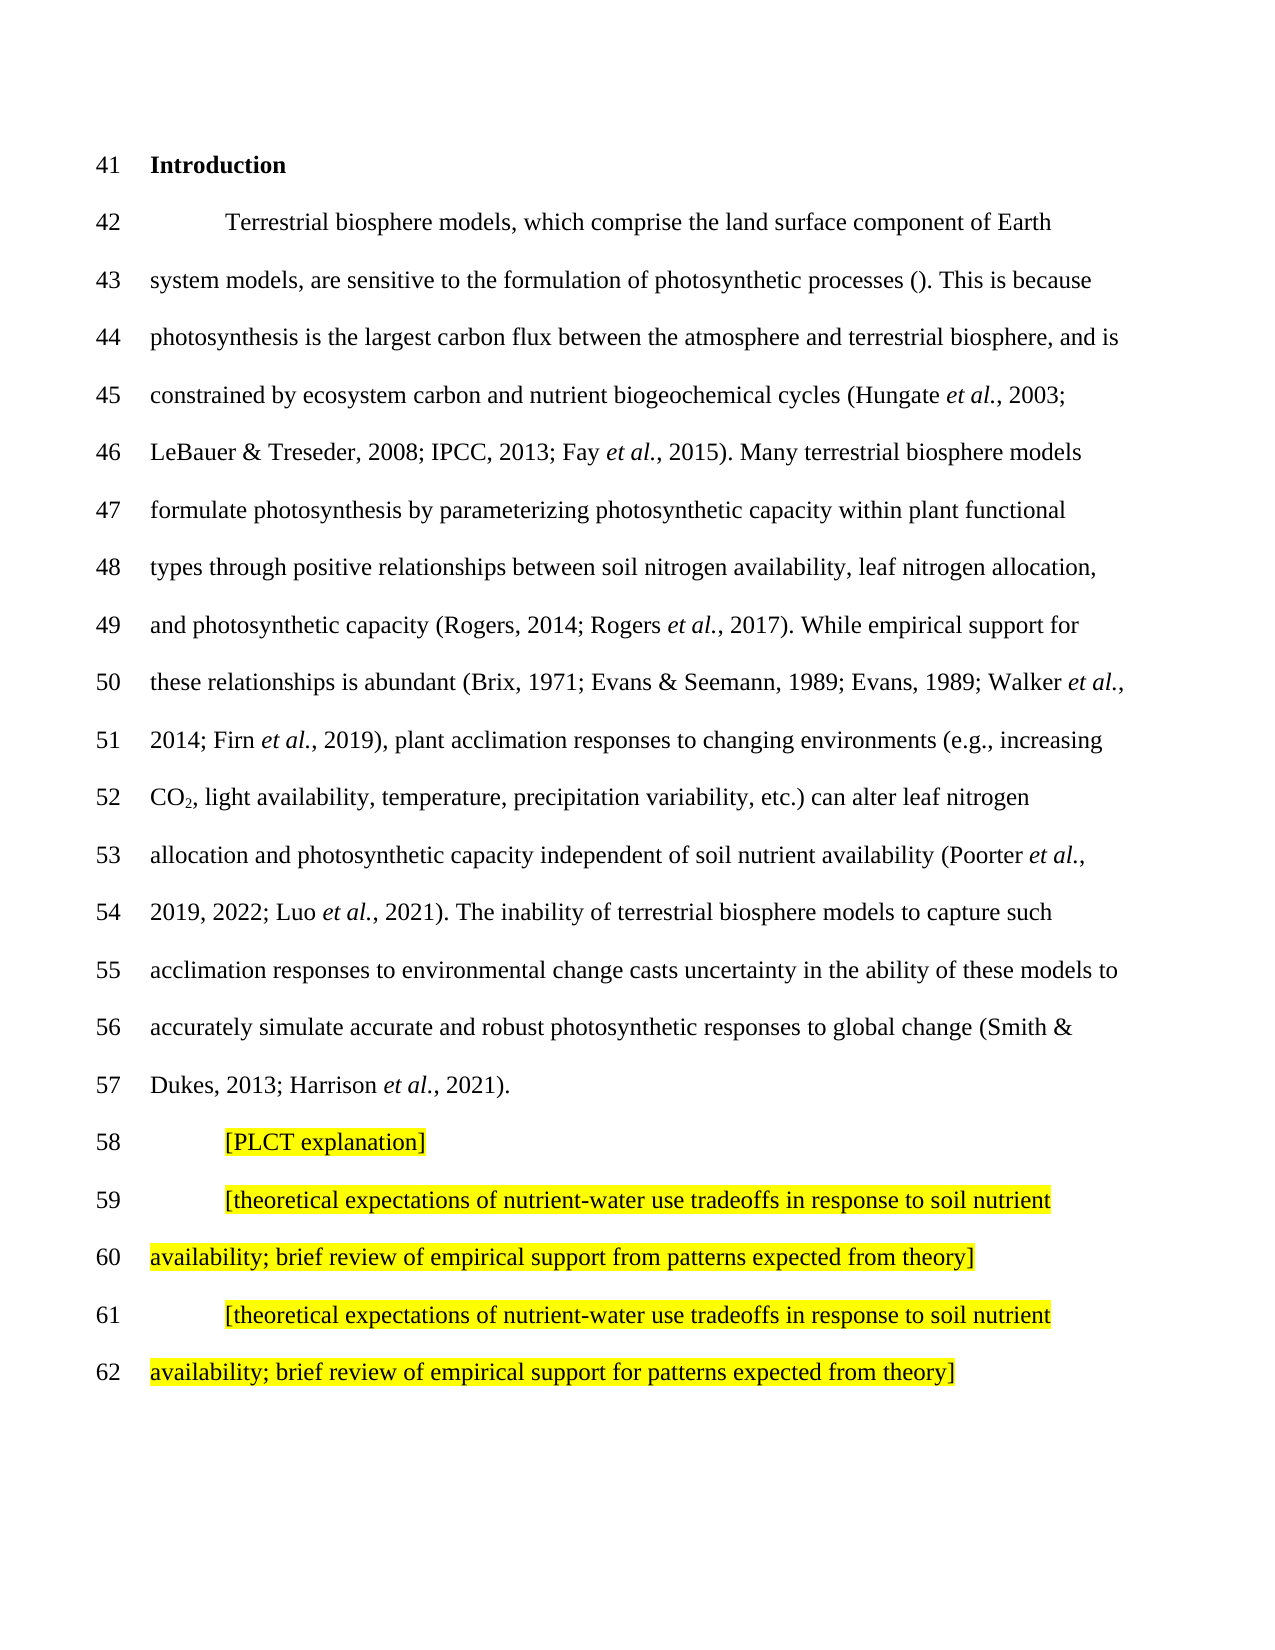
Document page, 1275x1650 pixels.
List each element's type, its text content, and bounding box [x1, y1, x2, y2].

text Introduction [150, 150, 1125, 179]
text [PLCT explanation] [150, 1127, 1125, 1156]
text [theoretical expectations of nutrient-water use tradeoffs in response to soil nutrient availability; brief review of empirical support for patterns expected from theory] [150, 1300, 1125, 1386]
text [theoretical expectations of nutrient-water use tradeoffs in response to soil nutrient availability; brief review of empirical support from patterns expected from theory] [150, 1185, 1125, 1271]
text Terrestrial biosphere models, which comprise the land surface component of Earth system models, are sensitive to the formulation of photosynthetic processes (). This is because photosynthesis is the largest carbon flux between the atmosphere and terrestrial biosphere, and is constrained by ecosystem carbon and nutrient biogeochemical cycles (Hungate et al., 2003; LeBauer & Treseder, 2008; IPCC, 2013; Fay et al., 2015). Many terrestrial biosphere models formulate photosynthesis by parameterizing photosynthetic capacity within plant functional types through positive relationships between soil nitrogen availability, leaf nitrogen allocation, and photosynthetic capacity (Rogers, 2014; Rogers et al., 2017). While empirical support for these relationships is abundant (Brix, 1971; Evans & Seemann, 1989; Evans, 1989; Walker et al., 2014; Firn et al., 2019), plant acclimation responses to changing environments (e.g., increasing CO2, light availability, temperature, precipitation variability, etc.) can alter leaf nitrogen allocation and photosynthetic capacity independent of soil nutrient availability (Poorter et al., 2019, 2022; Luo et al., 2021). The inability of terrestrial biosphere models to capture such acclimation responses to environmental change casts uncertainty in the ability of these models to accurately simulate accurate and robust photosynthetic responses to global change (Smith & Dukes, 2013; Harrison et al., 2021). [150, 207, 1125, 1099]
